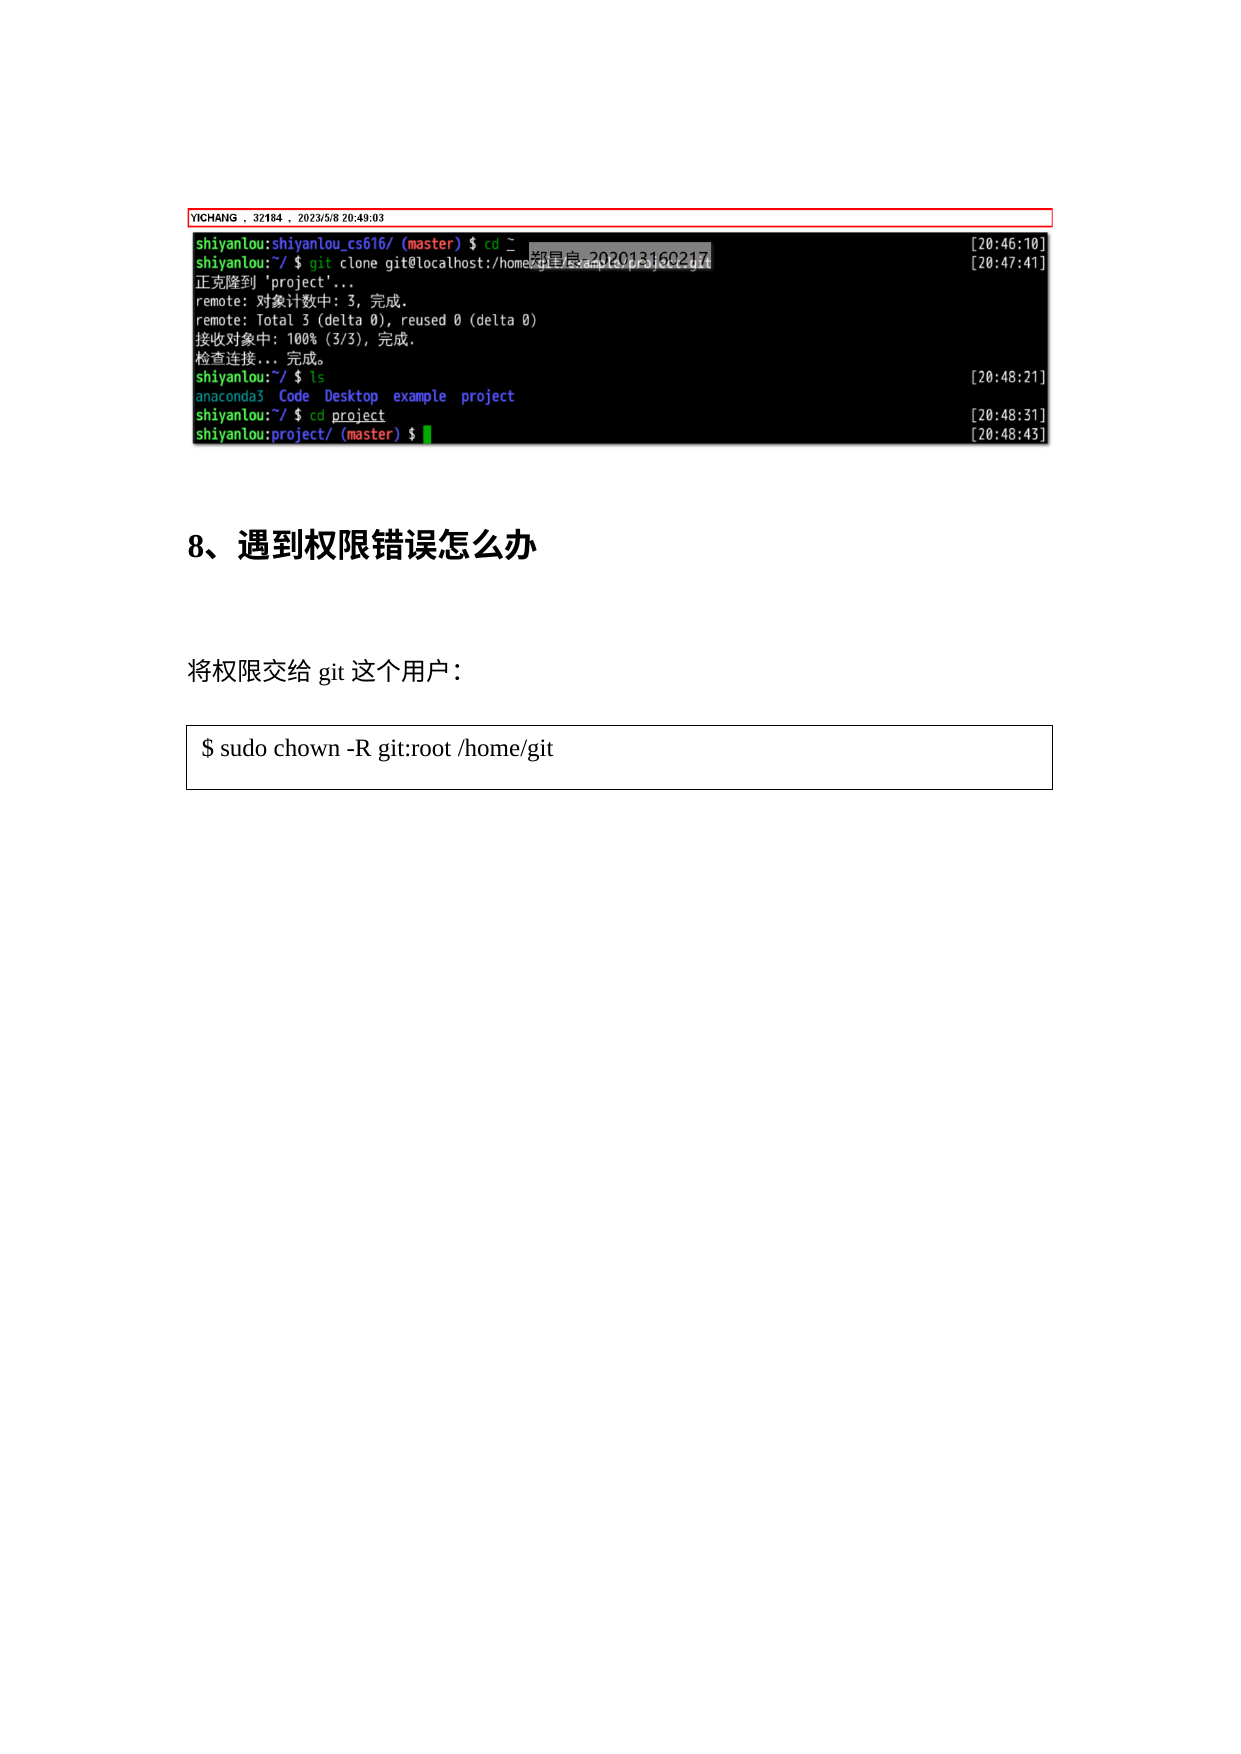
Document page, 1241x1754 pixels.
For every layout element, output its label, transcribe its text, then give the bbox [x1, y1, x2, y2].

subtitle 8、遇到权限错误怎么办 [187, 510, 1053, 575]
text 将权限交给 git 这个用户： [187, 637, 1053, 702]
picture [187, 208, 1053, 449]
